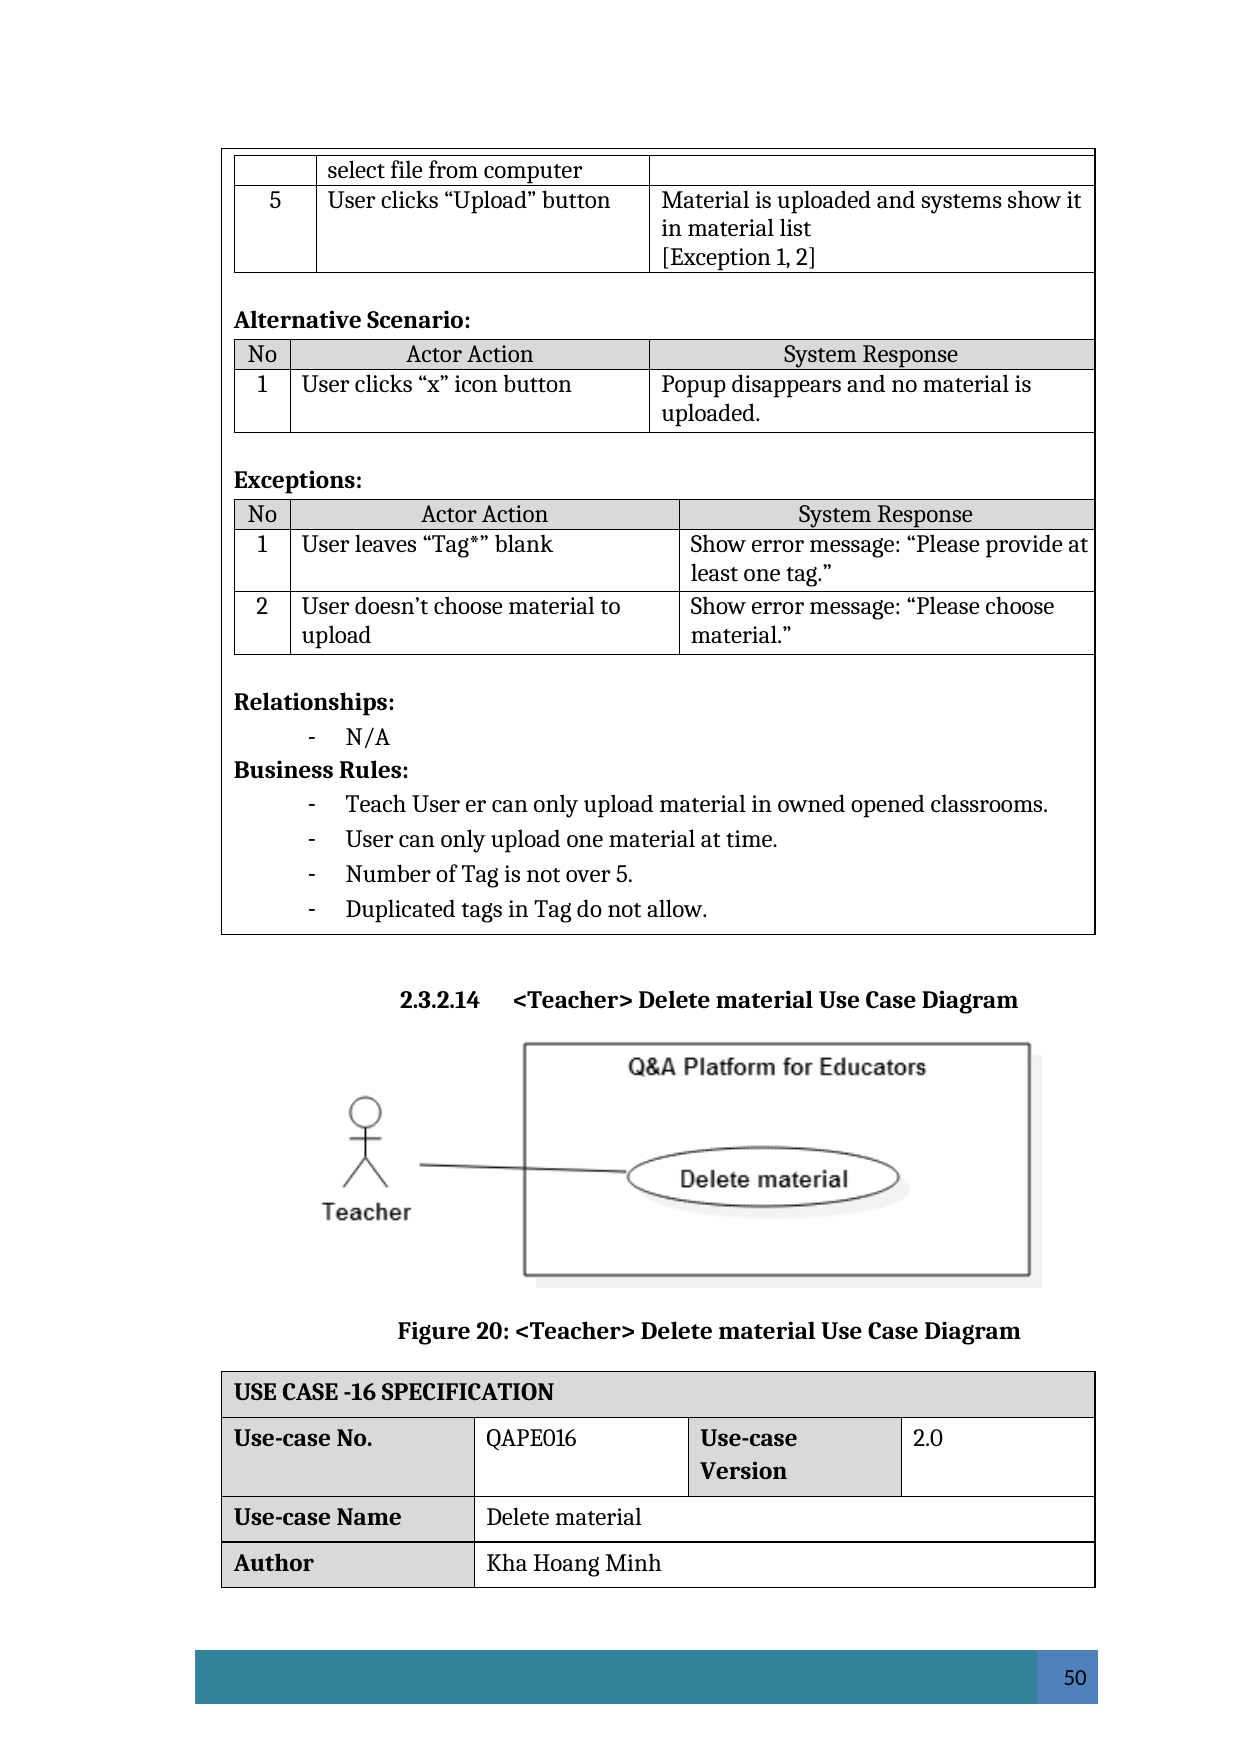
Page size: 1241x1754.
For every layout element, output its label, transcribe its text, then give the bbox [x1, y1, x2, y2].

table_cell Use-case Version [689, 1418, 901, 1496]
subtitle <Teacher> Delete material Use Case Diagram [400, 986, 1122, 1015]
table_header USE CASE -16 SPECIFICATION [222, 1372, 1094, 1417]
table_cell Delete material [475, 1497, 1094, 1541]
table_cell Kha Hoang Minh [475, 1543, 1094, 1587]
table_cell Use-case No. [222, 1418, 474, 1496]
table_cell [222, 149, 1094, 934]
table_cell Use-case Name [222, 1497, 474, 1541]
picture [296, 1027, 1047, 1293]
table_cell 2.0 [902, 1418, 1094, 1496]
table_cell Author [222, 1543, 474, 1587]
text Figure 20: <Teacher> Delete material Use Case Diagram [222, 1317, 1122, 1346]
table_cell QAPE016 [475, 1418, 688, 1496]
